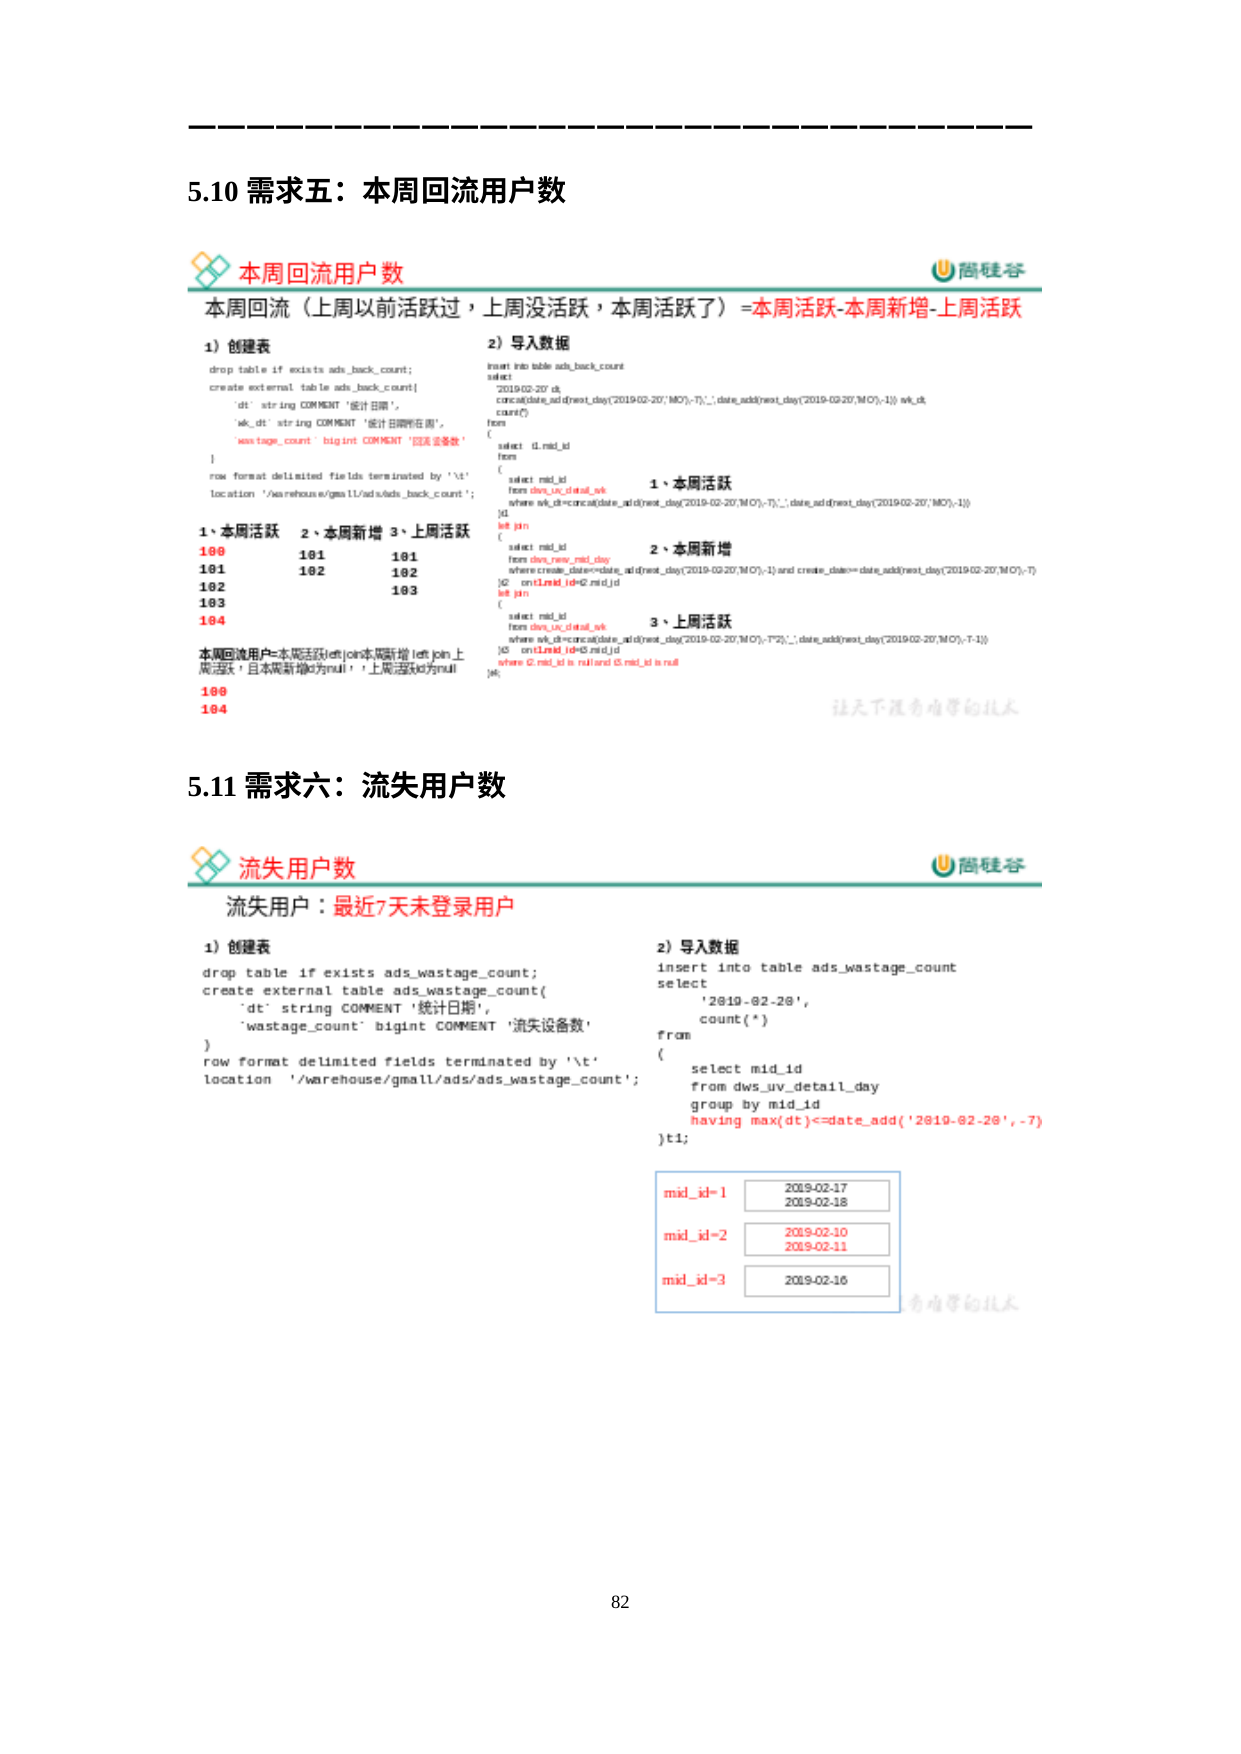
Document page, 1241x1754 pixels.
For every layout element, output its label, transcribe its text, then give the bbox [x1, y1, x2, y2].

subtitle 5.10 需求五：本周回流用户数 [187, 156, 1053, 221]
subtitle 5.11 需求六：流失用户数 [187, 751, 1053, 816]
